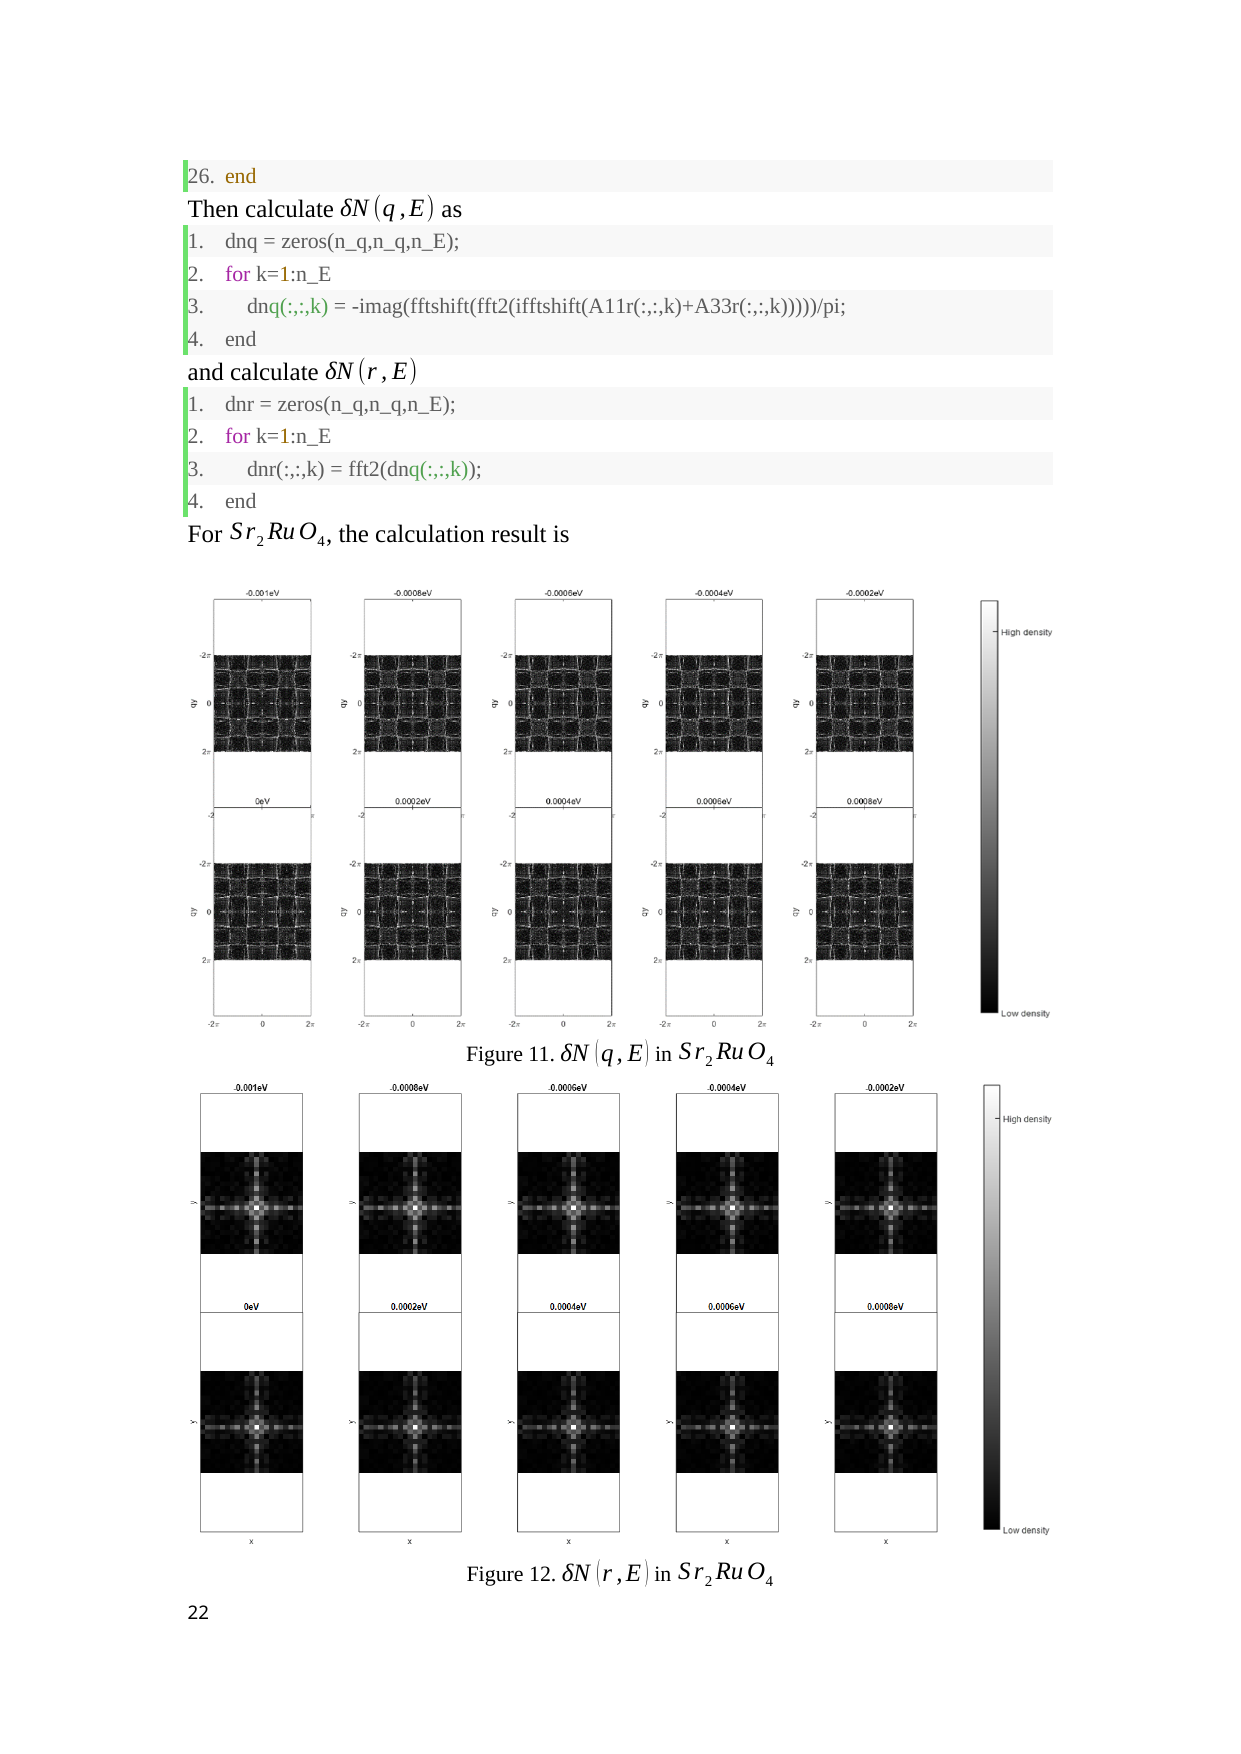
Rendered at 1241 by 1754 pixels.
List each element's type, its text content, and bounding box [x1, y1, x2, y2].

list dnq = zeros(n_q,n_q,n_E); [188, 225, 1053, 257]
list dnq(:,:,k) = -imag(fftshift(fft2(ifftshift(A11r(:,:,k)+A33r(:,:,k)))))/pi; [188, 290, 1053, 322]
text Figure 12. in [187, 1557, 1053, 1590]
text For , the calculation result is [187, 517, 1053, 550]
list for k=1:n_E [188, 257, 1053, 290]
text Figure 11. in [187, 1037, 1053, 1070]
list end [188, 485, 1053, 517]
list end [188, 322, 1053, 355]
text and calculate [187, 355, 1053, 387]
list end [188, 160, 1053, 192]
list dnr(:,:,k) = fft2(dnq(:,:,k)); [188, 452, 1053, 485]
text Then calculate as [187, 192, 1053, 225]
picture [187, 1080, 1053, 1547]
list for k=1:n_E [188, 420, 1053, 452]
list dnr = zeros(n_q,n_q,n_E); [188, 387, 1053, 420]
picture [187, 582, 1053, 1031]
